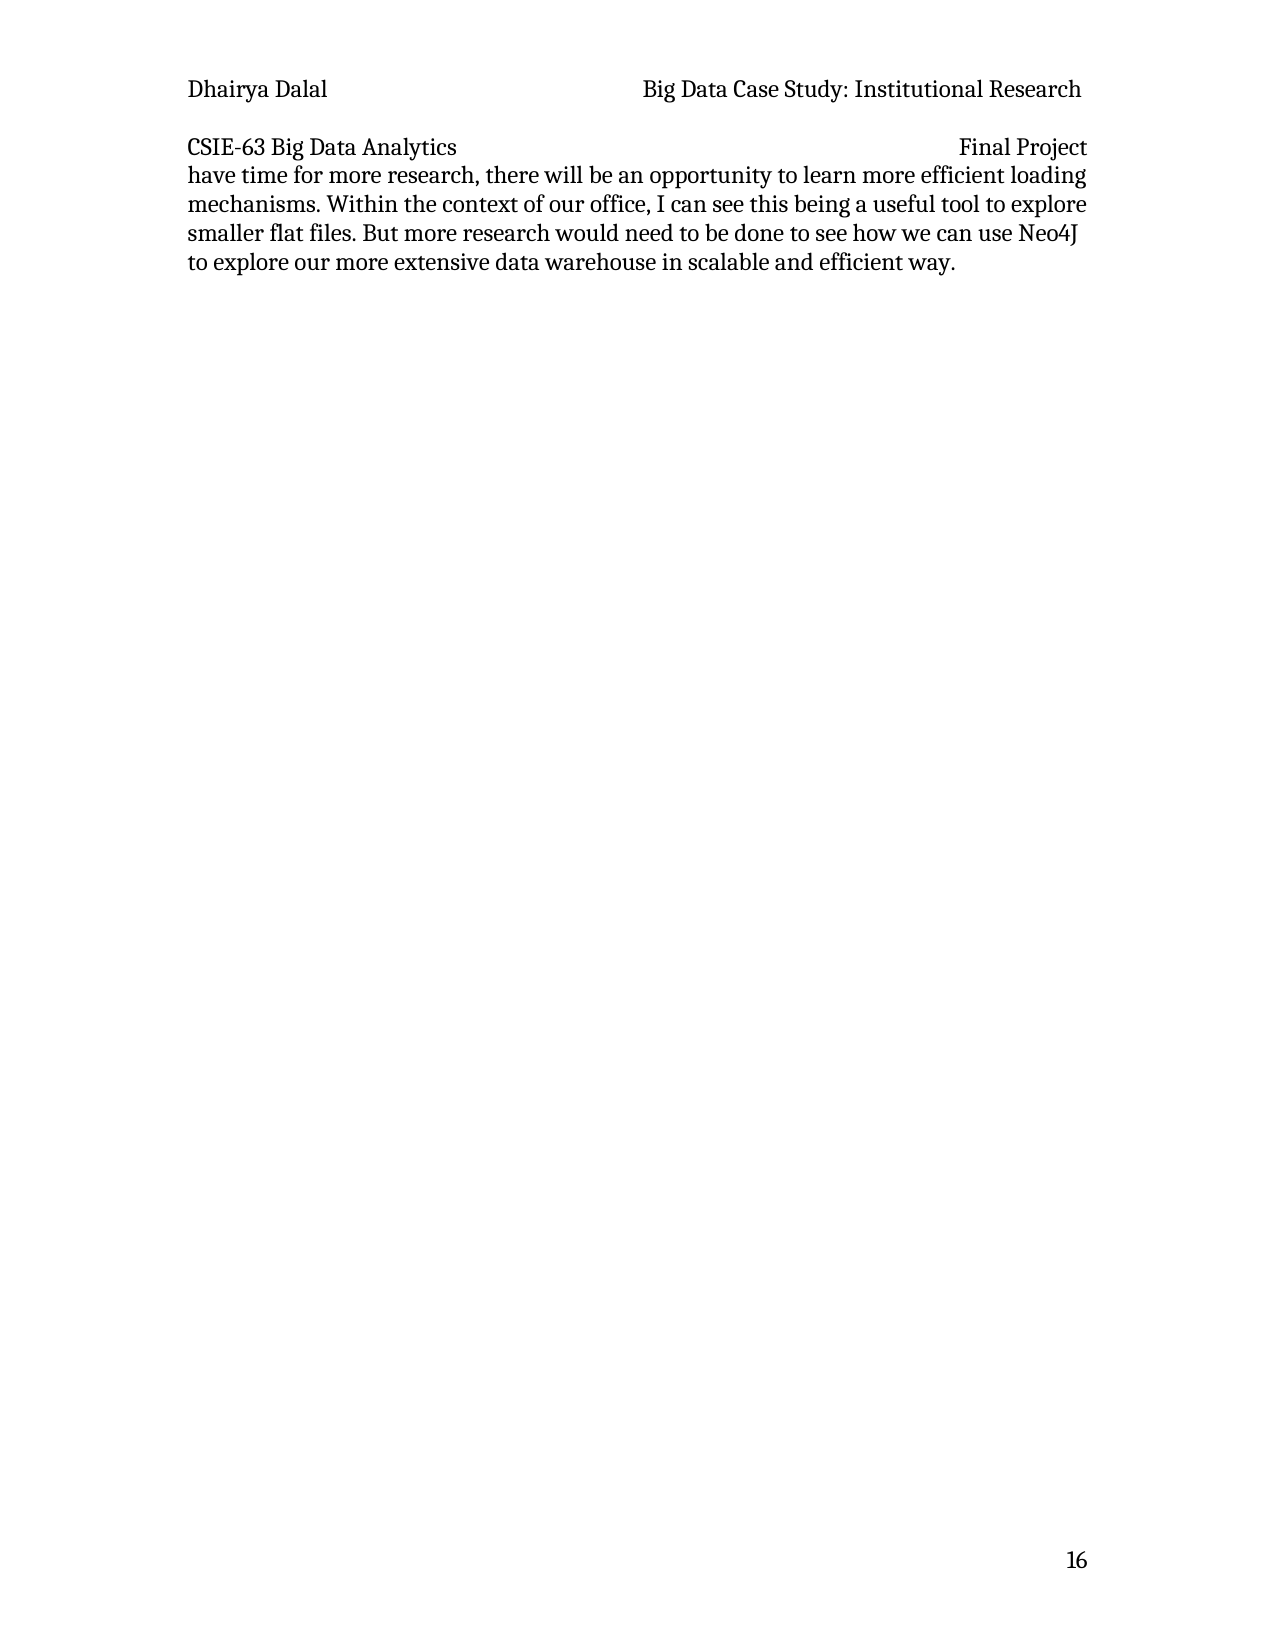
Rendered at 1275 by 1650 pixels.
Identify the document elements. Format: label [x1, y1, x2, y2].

text [187, 161, 1087, 276]
